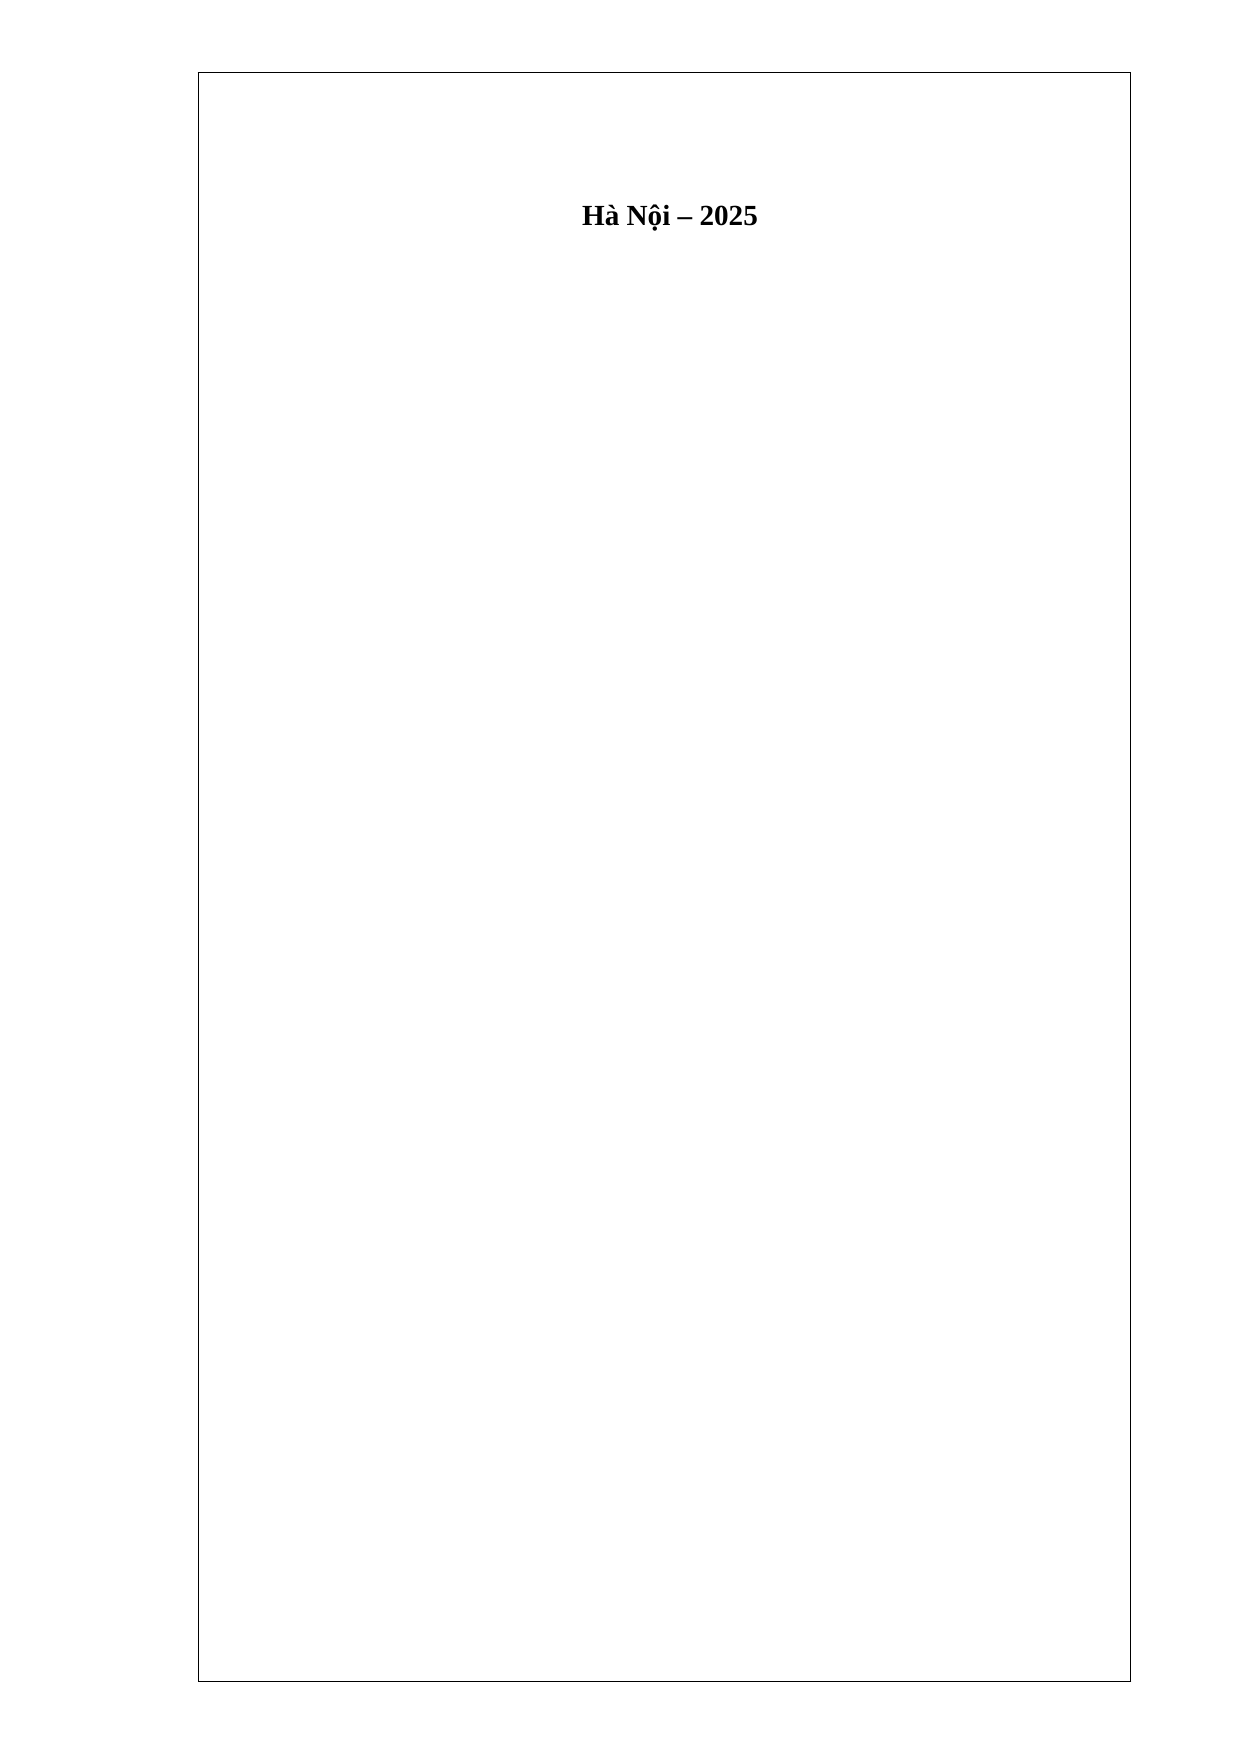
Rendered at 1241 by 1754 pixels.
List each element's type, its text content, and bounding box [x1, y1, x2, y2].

text Hà Nội – 2025 [507, 198, 1122, 232]
